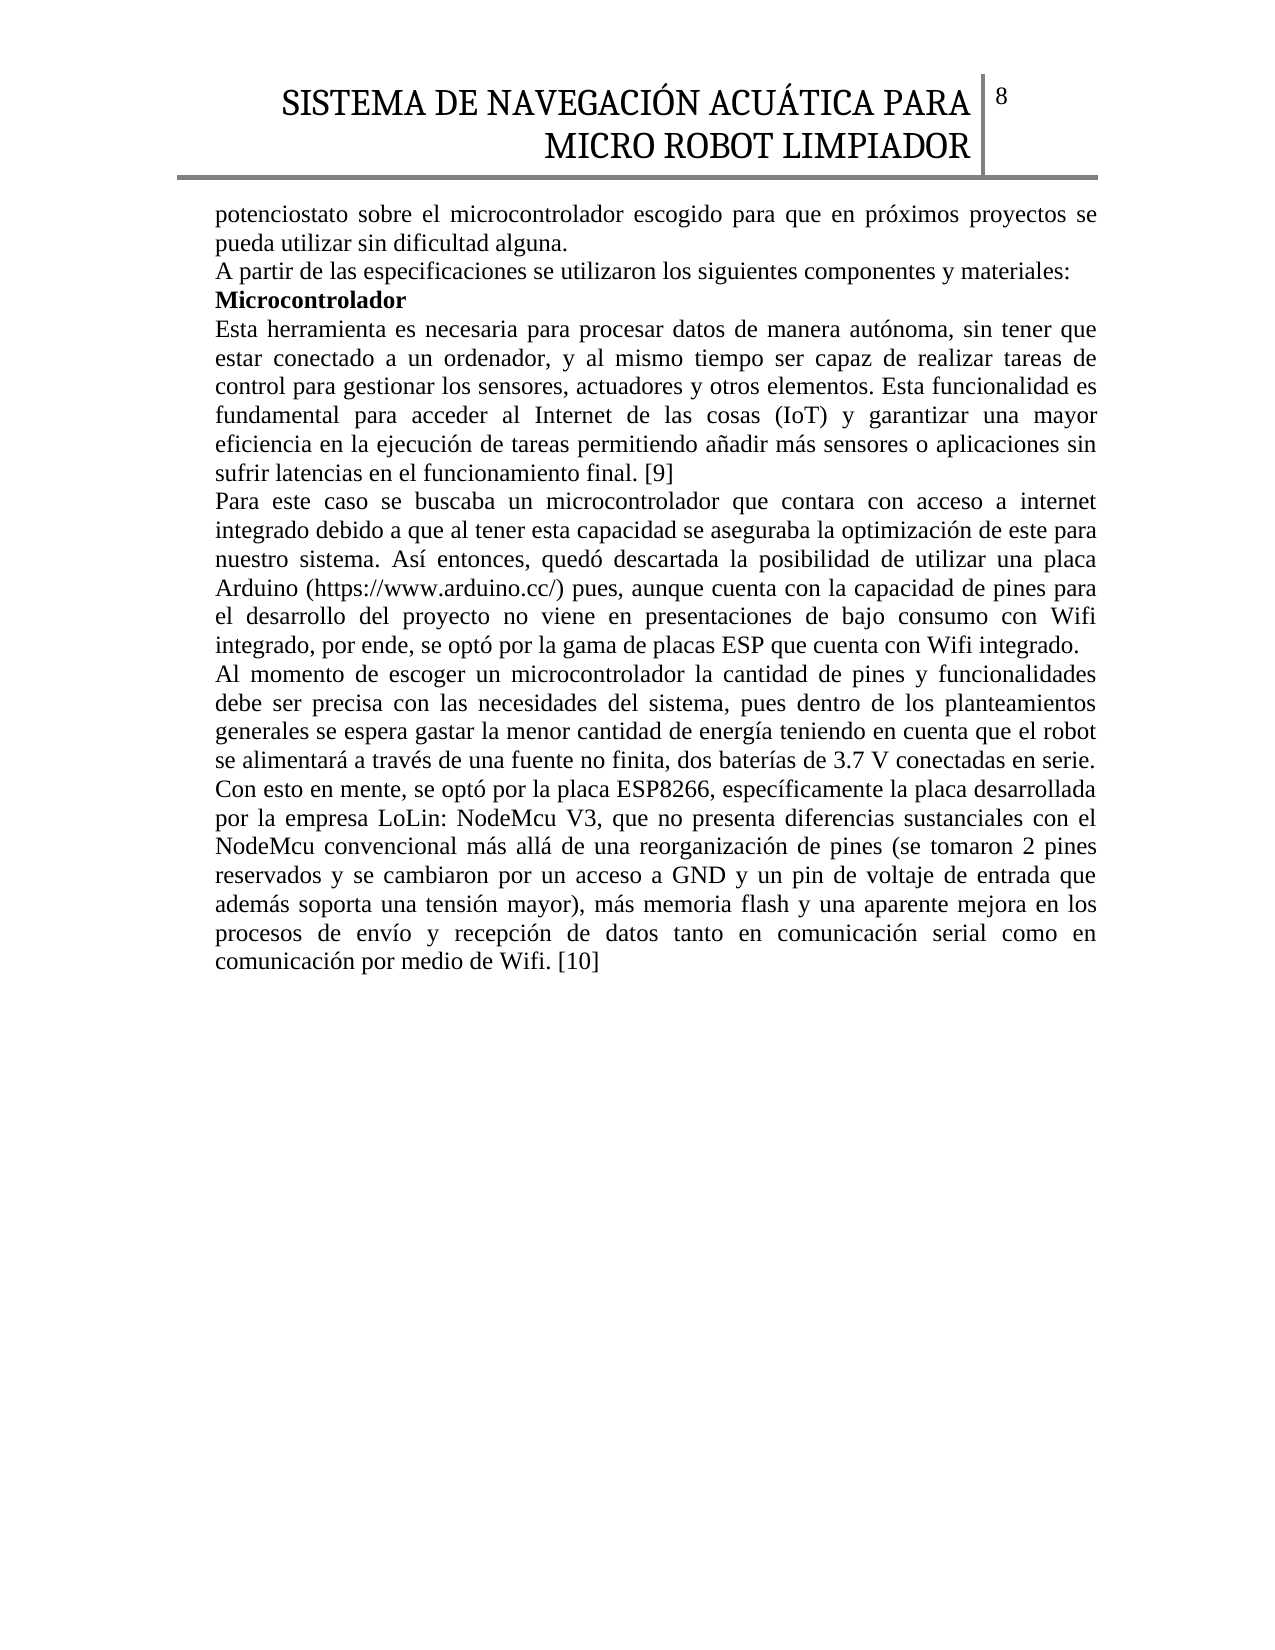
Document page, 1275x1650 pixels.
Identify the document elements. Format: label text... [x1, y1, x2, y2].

text Microcontrolador [215, 285, 1098, 314]
text Esta herramienta es necesaria para procesar datos de manera autónoma, sin tener que estar conectado a un ordenador, y al mismo tiempo ser capaz de realizar tareas de control para gestionar los sensores, actuadores y otros elementos. Esta funcionalidad es fundamental para acceder al Internet de las cosas (IoT) y garantizar una mayor eficiencia en la ejecución de tareas permitiendo añadir más sensores o aplicaciones sin sufrir latencias en el funcionamiento final. [215, 314, 1098, 486]
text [215, 199, 1098, 256]
text Para este caso se buscaba un microcontrolador que contara con acceso a internet integrado debido a que al tener esta capacidad se aseguraba la optimización de este para nuestro sistema. Así entonces, quedó descartada la posibilidad de utilizar una placa Arduino (https://www.arduino.cc/) pues, aunque cuenta con la capacidad de pines para el desarrollo del proyecto no viene en presentaciones de bajo consumo con Wifi integrado, por ende, se optó por la gama de placas ESP que cuenta con Wifi integrado. [215, 486, 1098, 659]
text Al momento de escoger un microcontrolador la cantidad de pines y funcionalidades debe ser precisa con las necesidades del sistema, pues dentro de los planteamientos generales se espera gastar la menor cantidad de energía teniendo en cuenta que el robot se alimentará a través de una fuente no finita, dos baterías de 3.7 V conectadas en serie. Con esto en mente, se optó por la placa ESP8266, específicamente la placa desarrollada por la empresa LoLin: NodeMcu V3, que no presenta diferencias sustanciales con el NodeMcu convencional más allá de una reorganización de pines (se tomaron 2 pines reservados y se cambiaron por un acceso a GND y un pin de voltaje de entrada que además soporta una tensión mayor), más memoria flash y una aparente mejora en los procesos de envío y recepción de datos tanto en comunicación serial como en comunicación por medio de Wifi. [215, 659, 1098, 975]
text A partir de las especificaciones se utilizaron los siguientes componentes y materiales: [215, 256, 1098, 285]
